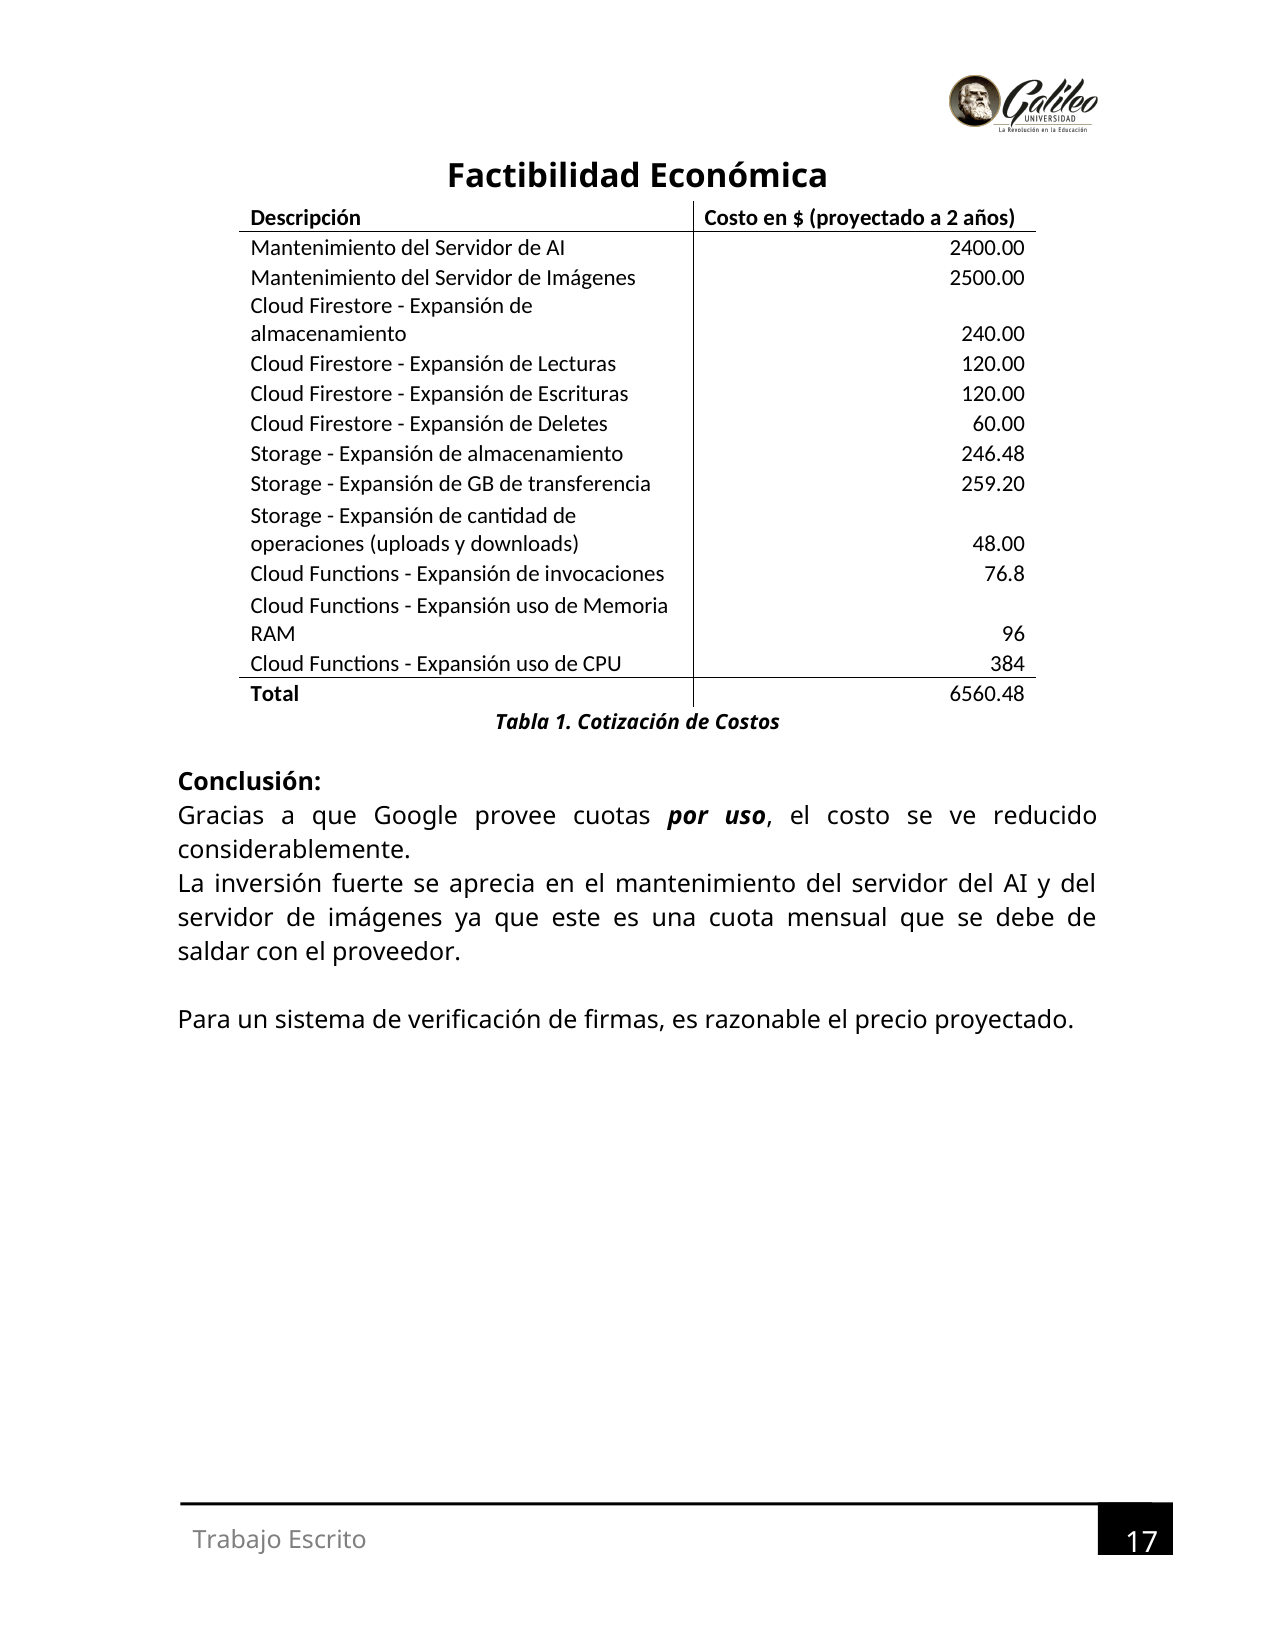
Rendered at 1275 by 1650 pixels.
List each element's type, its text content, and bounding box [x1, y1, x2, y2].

text Para un sistema de verificación de firmas, es razonable el precio proyectado. [177, 1002, 1098, 1036]
table_cell 96 [694, 587, 1036, 647]
table_cell 240.00 [694, 291, 1036, 347]
table_cell 120.00 [694, 377, 1036, 407]
text Conclusión: [177, 764, 1098, 798]
table_cell 2500.00 [694, 261, 1036, 291]
table_cell 2400.00 [694, 232, 1036, 261]
table_header Costo en $ (proyectado a 2 años) [694, 201, 1036, 231]
table_cell Cloud Firestore - Expansión de almacenamiento [239, 291, 693, 347]
table_cell Storage - Expansión de GB de transferencia [239, 467, 693, 497]
table_cell Cloud Functions - Expansión uso de Memoria RAM [239, 587, 693, 647]
table_cell Storage - Expansión de almacenamiento [239, 437, 693, 467]
table_cell Total [239, 678, 693, 707]
table_cell 120.00 [694, 347, 1036, 377]
table_cell 384 [694, 647, 1036, 677]
subtitle Factibilidad Económica [177, 152, 1098, 197]
table_cell 60.00 [694, 407, 1036, 437]
table_cell 6560.48 [694, 678, 1036, 707]
table_cell Cloud Firestore - Expansión de Escrituras [239, 377, 693, 407]
table_cell Mantenimiento del Servidor de AI [239, 232, 693, 261]
table_cell Cloud Firestore - Expansión de Lecturas [239, 347, 693, 377]
text Tabla 1. Cotización de Costos [177, 707, 1098, 735]
table_cell 246.48 [694, 437, 1036, 467]
table_cell Cloud Firestore - Expansión de Deletes [239, 407, 693, 437]
table_cell Cloud Functions - Expansión uso de CPU [239, 647, 693, 677]
table_header Descripción [239, 201, 693, 231]
table_cell 76.8 [694, 557, 1036, 587]
table_cell Storage - Expansión de cantidad de operaciones (uploads y downloads) [239, 497, 693, 557]
table_cell Cloud Functions - Expansión de invocaciones [239, 557, 693, 587]
table_cell 259.20 [694, 467, 1036, 497]
text Gracias a que Google provee cuotas por uso, el costo se ve reducido considerablemente. La inversión fuerte se aprecia en el mantenimiento del servidor del AI y del servidor de imágenes ya que este es una cuota mensual que se debe de saldar con el proveedor. [177, 798, 1098, 968]
table_cell 48.00 [694, 497, 1036, 557]
picture [949, 75, 1098, 132]
table_cell Mantenimiento del Servidor de Imágenes [239, 261, 693, 291]
